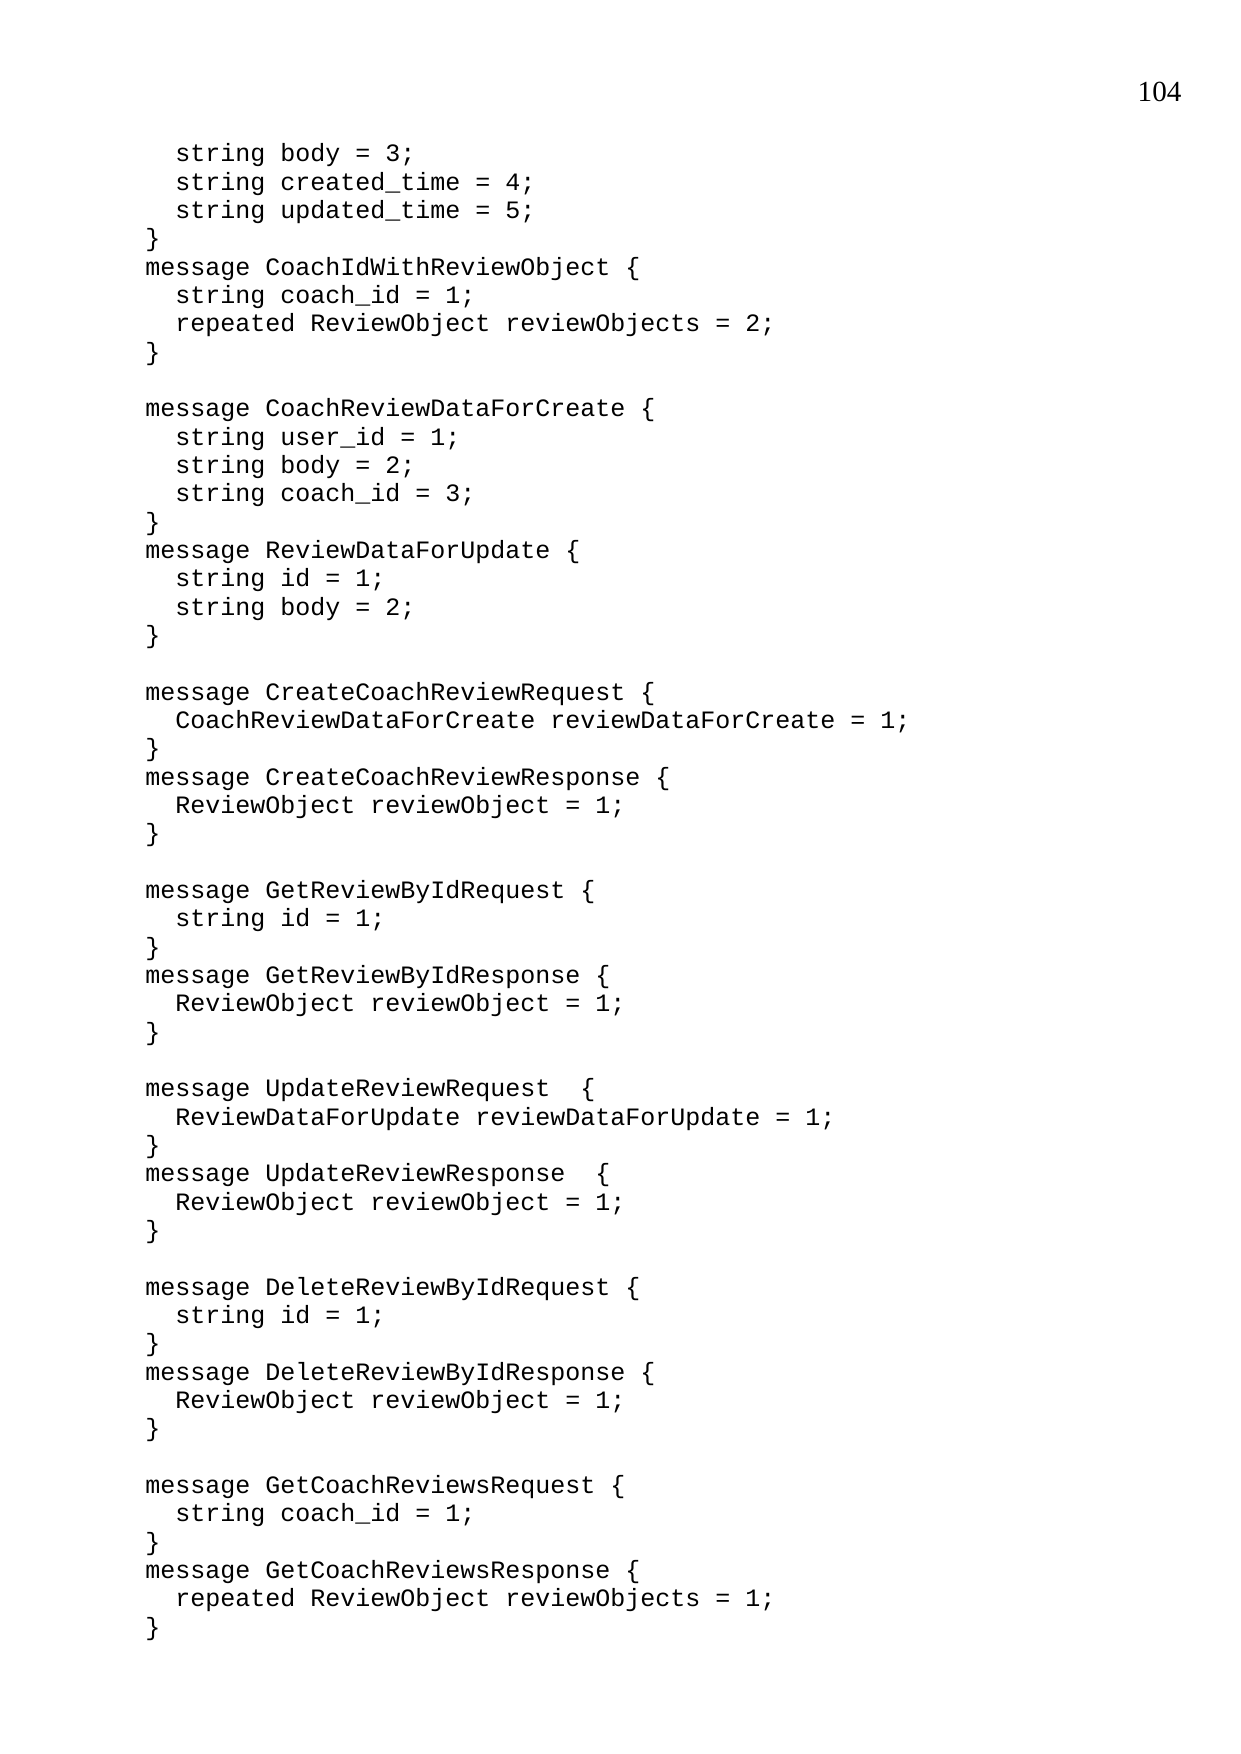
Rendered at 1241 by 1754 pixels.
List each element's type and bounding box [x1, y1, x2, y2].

text [145, 141, 1176, 1643]
